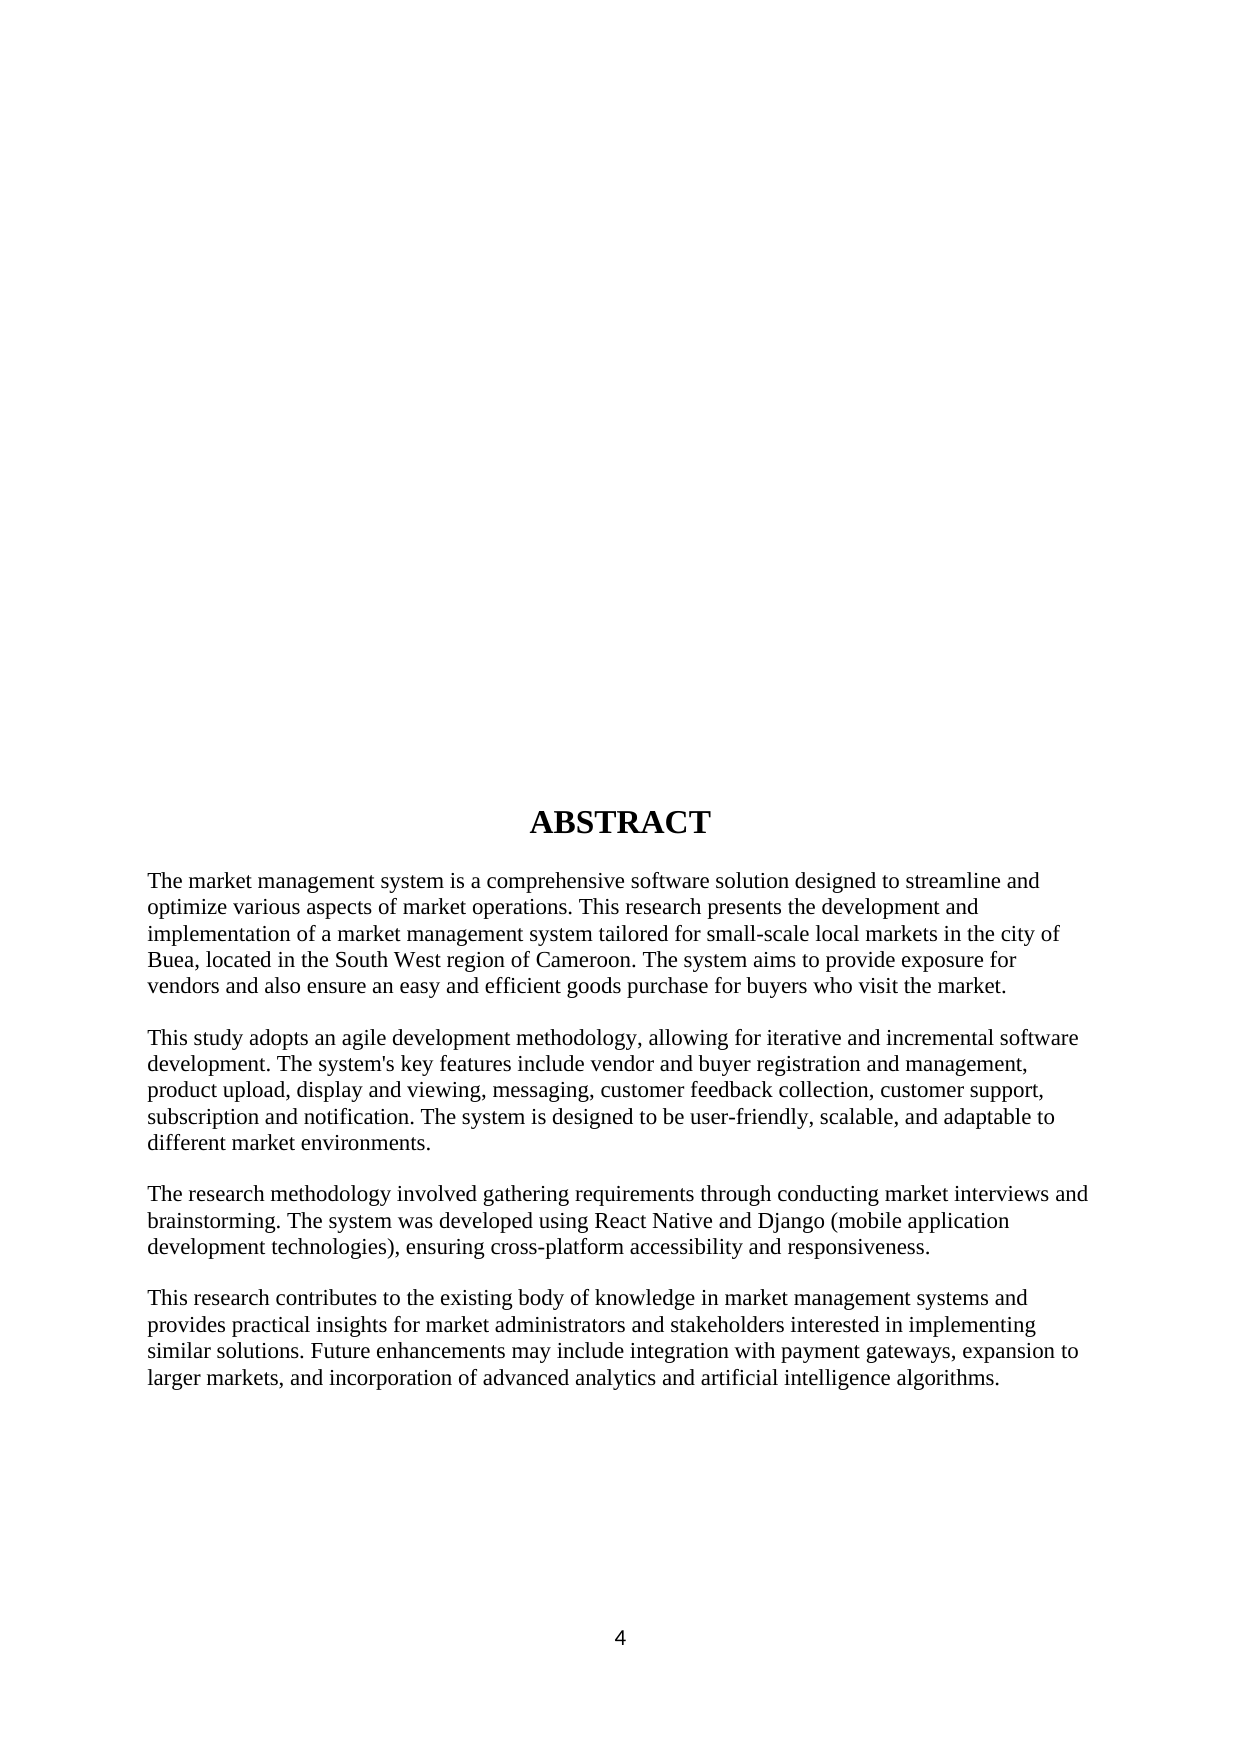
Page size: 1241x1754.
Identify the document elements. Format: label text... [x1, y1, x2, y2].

text The market management system is a comprehensive software solution designed to streamline and optimize various aspects of market operations. This research presents the development and implementation of a market management system tailored for small-scale local markets in the city of Buea, located in the South West region of Cameroon. The system aims to provide exposure for vendors and also ensure an easy and efficient goods purchase for buyers who visit the market. [147, 867, 1093, 999]
text This research contributes to the existing body of knowledge in market management systems and provides practical insights for market administrators and stakeholders interested in implementing similar solutions. Future enhancements may include integration with payment gateways, expansion to larger markets, and incorporation of advanced analytics and artificial intelligence algorithms. [147, 1284, 1093, 1390]
text This study adopts an agile development methodology, allowing for iterative and incremental software development. The system's key features include vendor and buyer registration and management, product upload, display and viewing, messaging, customer feedback collection, customer support, subscription and notification. The system is designed to be user-friendly, scalable, and adaptable to different market environments. [147, 1024, 1093, 1155]
text The research methodology involved gathering requirements through conducting market interviews and brainstorming. The system was developed using React Native and Django (mobile application development technologies), ensuring cross-platform accessibility and responsiveness. [147, 1180, 1093, 1259]
text ABSTRACT [147, 802, 1093, 841]
